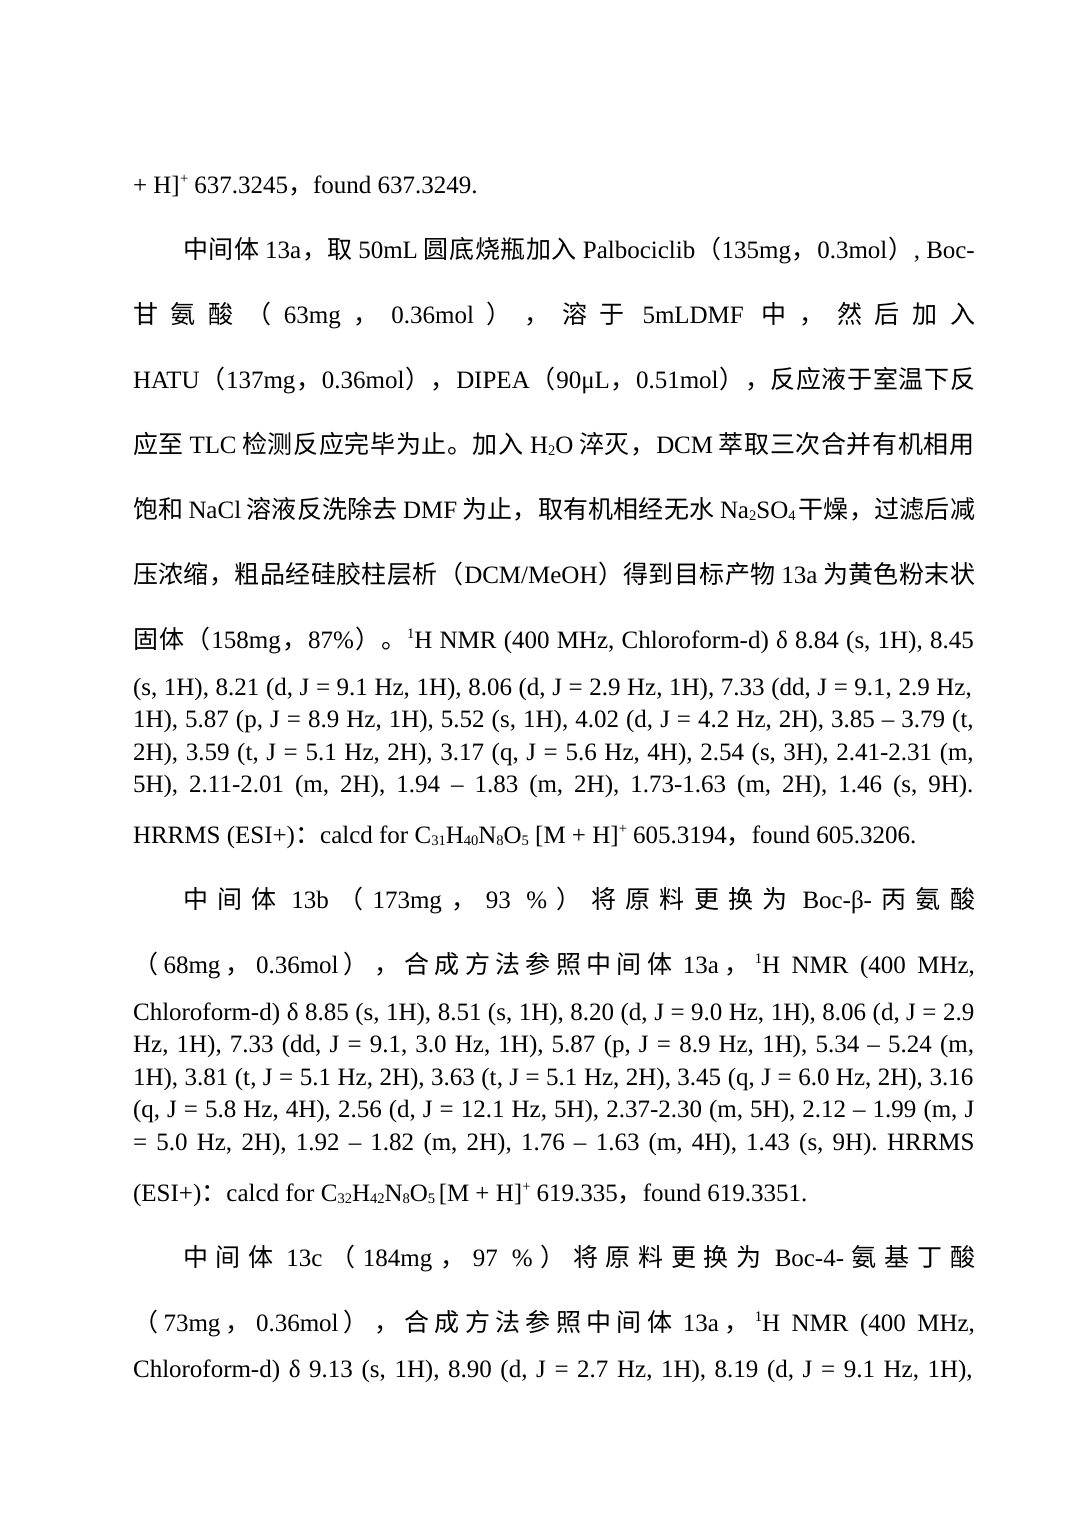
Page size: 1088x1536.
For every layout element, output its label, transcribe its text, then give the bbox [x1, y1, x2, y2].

text 中间体13b（173mg，93 %）将原料更换为Boc-β-丙氨酸（68mg，0.36mol），合成方法参照中间体13a，1H NMR (400 MHz, Chloroform-d) δ 8.85 (s, 1H), 8.51 (s, 1H), 8.20 (d, J = 9.0 Hz, 1H), 8.06 (d, J = 2.9 Hz, 1H), 7.33 (dd, J = 9.1, 3.0 Hz, 1H), 5.87 (p, J = 8.9 Hz, 1H), 5.34 – 5.24 (m, 1H), 3.81 (t, J = 5.1 Hz, 2H), 3.63 (t, J = 5.1 Hz, 2H), 3.45 (q, J = 6.0 Hz, 2H), 3.16 (q, J = 5.8 Hz, 4H), 2.56 (d, J = 12.1 Hz, 5H), 2.37-2.30 (m, 5H), 2.12 – 1.99 (m, J = 5.0 Hz, 2H), 1.92 – 1.82 (m, 2H), 1.76 – 1.63 (m, 4H), 1.43 (s, 9H). HRRMS (ESI+)：calcd for C32H42N8O5 [M + H]+ 619.335，found 619.3351. [133, 865, 975, 1223]
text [133, 150, 975, 215]
text 中间体13a，取50mL圆底烧瓶加入Palbociclib（135mg，0.3mol）, Boc-甘氨酸（63mg，0.36mol），溶于5mLDMF中，然后加入HATU（137mg，0.36mol），DIPEA（90μL，0.51mol），反应液于室温下反应至TLC检测反应完毕为止。加入H2O淬灭，DCM萃取三次合并有机相用饱和NaCl溶液反洗除去DMF为止，取有机相经无水Na2SO4干燥，过滤后减压浓缩，粗品经硅胶柱层析（DCM/MeOH）得到目标产物13a为黄色粉末状固体（158mg，87%）。1H NMR (400 MHz, Chloroform-d) δ 8.84 (s, 1H), 8.45 (s, 1H), 8.21 (d, J = 9.1 Hz, 1H), 8.06 (d, J = 2.9 Hz, 1H), 7.33 (dd, J = 9.1, 2.9 Hz, 1H), 5.87 (p, J = 8.9 Hz, 1H), 5.52 (s, 1H), 4.02 (d, J = 4.2 Hz, 2H), 3.85 – 3.79 (t, 2H), 3.59 (t, J = 5.1 Hz, 2H), 3.17 (q, J = 5.6 Hz, 4H), 2.54 (s, 3H), 2.41-2.31 (m, 5H), 2.11-2.01 (m, 2H), 1.94 – 1.83 (m, 2H), 1.73-1.63 (m, 2H), 1.46 (s, 9H). HRRMS (ESI+)：calcd for C31H40N8O5 [M + H]+ 605.3194，found 605.3206. [133, 215, 975, 865]
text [133, 1223, 975, 1385]
